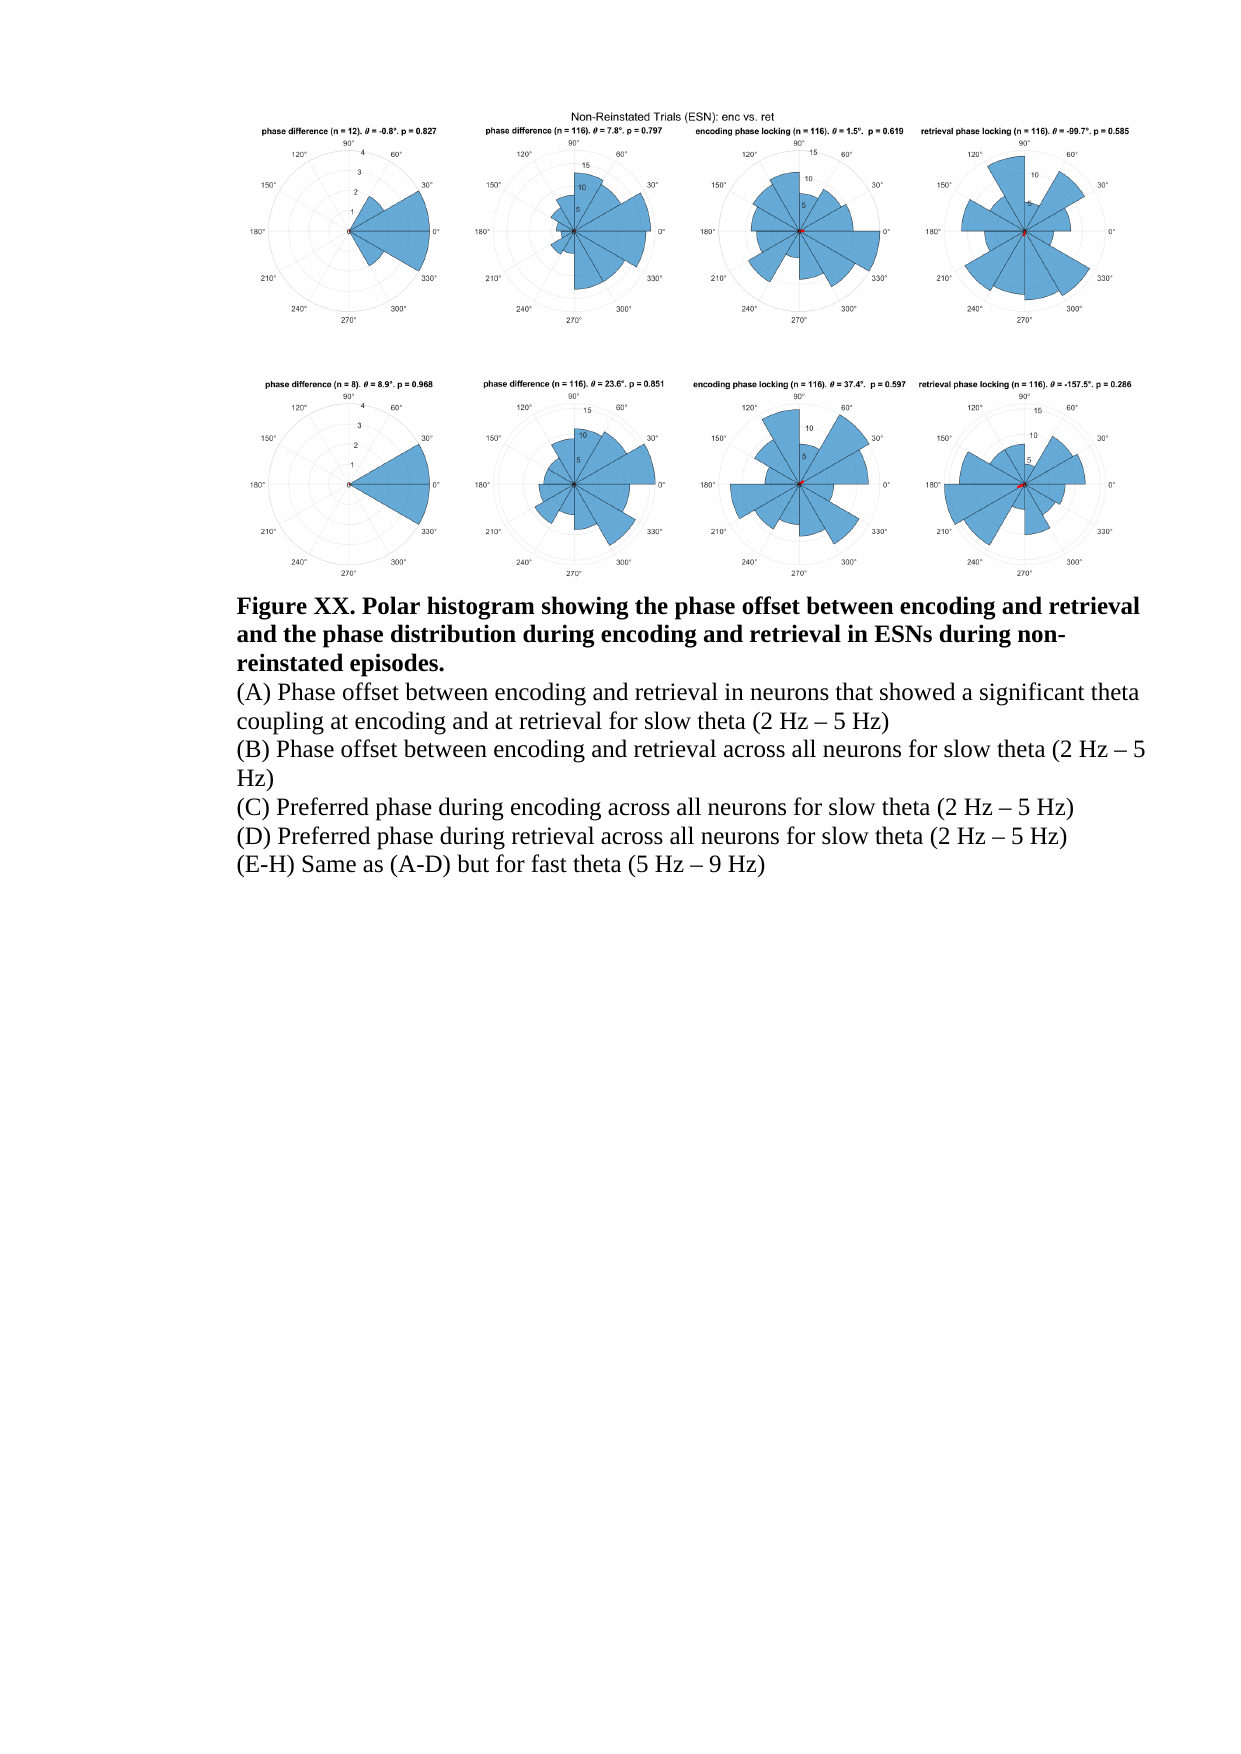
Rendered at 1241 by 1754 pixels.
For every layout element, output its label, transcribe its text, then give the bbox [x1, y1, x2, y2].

text (B) Phase offset between encoding and retrieval across all neurons for slow theta (2 Hz – 5 Hz) [236, 734, 1152, 792]
text (D) Preferred phase during retrieval across all neurons for slow theta (2 Hz – 5 Hz) [236, 821, 1152, 849]
text (C) Preferred phase during encoding across all neurons for slow theta (2 Hz – 5 Hz) [236, 792, 1152, 821]
picture [236, 106, 1147, 591]
text (E-H) Same as (A-D) but for fast theta (5 Hz – 9 Hz) [236, 849, 1152, 878]
text (A) Phase offset between encoding and retrieval in neurons that showed a significant theta coupling at encoding and at retrieval for slow theta (2 Hz – 5 Hz) [236, 677, 1152, 734]
